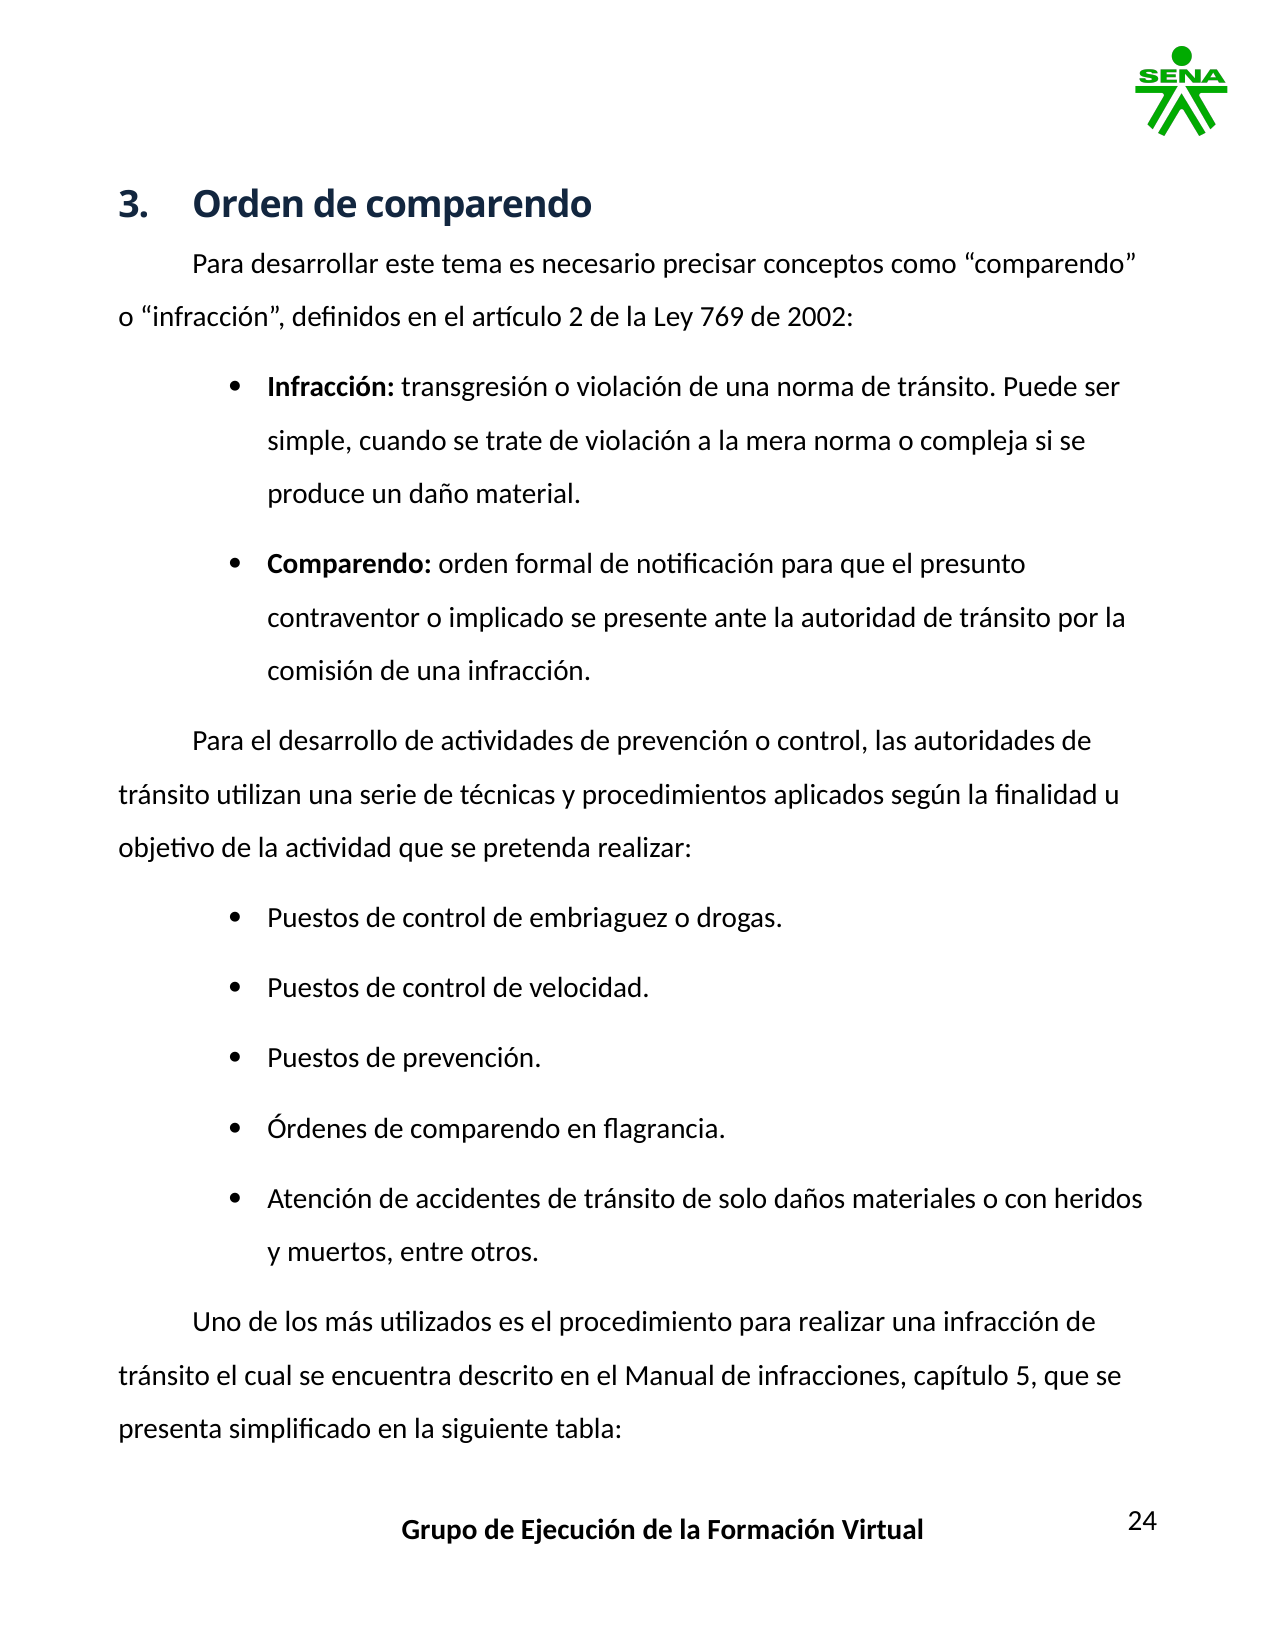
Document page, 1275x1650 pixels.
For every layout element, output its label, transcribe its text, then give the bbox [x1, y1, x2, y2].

text Para el desarrollo de actividades de prevención o control, las autoridades de tránsito utilizan una serie de técnicas y procedimientos aplicados según la finalidad u objetivo de la actividad que se pretenda realizar: [118, 722, 1157, 865]
list Atención de accidentes de tránsito de solo daños materiales o con heridos y muertos, entre otros. [230, 1180, 1157, 1269]
list Puestos de control de embriaguez o drogas. [230, 899, 1157, 935]
list Infracción: transgresión o violación de una norma de tránsito. Puede ser simple, cuando se trate de violación a la mera norma o compleja si se produce un daño material. [230, 368, 1157, 511]
list Puestos de prevención. [230, 1039, 1157, 1075]
text Uno de los más utilizados es el procedimiento para realizar una infracción de tránsito el cual se encuentra descrito en el Manual de infracciones, capítulo 5, que se presenta simplificado en la siguiente tabla: [118, 1303, 1157, 1446]
list Comparendo: orden formal de notificación para que el presunto contraventor o implicado se presente ante la autoridad de tránsito por la comisión de una infracción. [230, 545, 1157, 688]
list Puestos de control de velocidad. [230, 969, 1157, 1005]
subtitle Orden de comparendo [118, 177, 1157, 228]
picture [1135, 46, 1228, 136]
list Órdenes de comparendo en flagrancia. [230, 1110, 1157, 1145]
text Para desarrollar este tema es necesario precisar conceptos como “comparendo” o “infracción”, definidos en el artículo 2 de la Ley 769 de 2002: [118, 245, 1157, 334]
